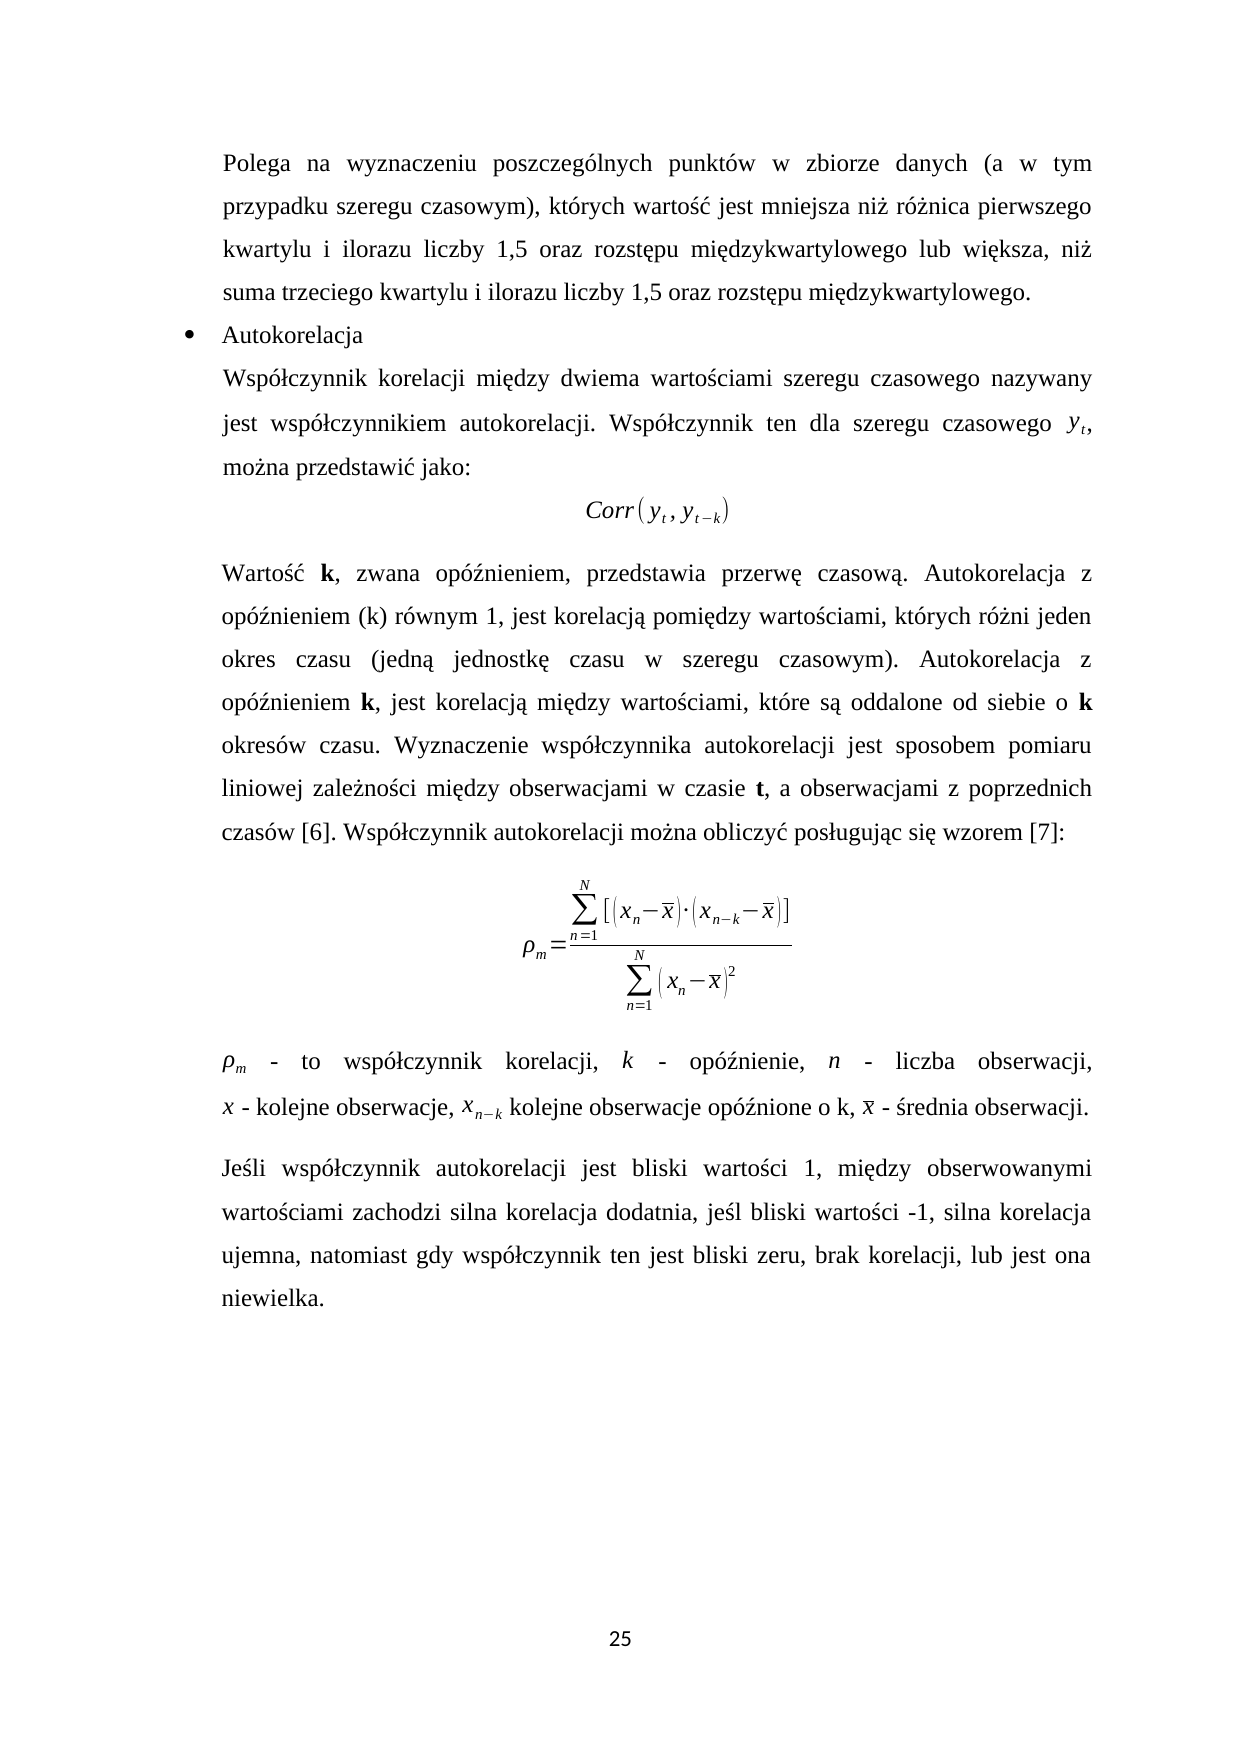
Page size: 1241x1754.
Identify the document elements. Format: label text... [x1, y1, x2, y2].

text Jeśli współczynnik autokorelacji jest bliski wartości 1, między obserwowanymi wartościami zachodzi silna korelacja dodatnia, jeśl bliski wartości -1, silna korelacja ujemna, natomiast gdy współczynnik ten jest bliski zeru, brak korelacji, lub jest ona niewielka. [221, 1153, 1093, 1312]
text - to współczynnik korelacji, - opóźnienie, - liczba obserwacji, - kolejne obserwacje, kolejne obserwacje opóźnione o k, - średnia obserwacji. [221, 1045, 1093, 1122]
text Wartość k, zwana opóźnieniem, przedstawia przerwę czasową. Autokorelacja z opóźnieniem (k) równym 1, jest korelacją pomiędzy wartościami, których różni jeden okres czasu (jedną jednostkę czasu w szeregu czasowym). Autokorelacja z opóźnieniem k, jest korelacją między wartościami, które są oddalone od siebie o k okresów czasu. Wyznaczenie współczynnika autokorelacji jest sposobem pomiaru liniowej zależności między obserwacjami w czasie t, a obserwacjami z poprzednich czasów [6]. Współczynnik autokorelacji można obliczyć posługując się wzorem [7]: [221, 558, 1093, 845]
list Współczynnik korelacji między dwiema wartościami szeregu czasowego nazywany jest współczynnikiem autokorelacji. Współczynnik ten dla szeregu czasowego , można przedstawić jako: [223, 363, 1093, 481]
list Polega na wyznaczeniu poszczególnych punktów w zbiorze danych (a w tym przypadku szeregu czasowym), których wartość jest mniejsza niż różnica pierwszego kwartylu i ilorazu liczby 1,5 oraz rozstępu międzykwartylowego lub większa, niż suma trzeciego kwartylu i ilorazu liczby 1,5 oraz rozstępu międzykwartylowego. [223, 148, 1093, 306]
list Autokorelacja [185, 320, 1093, 349]
